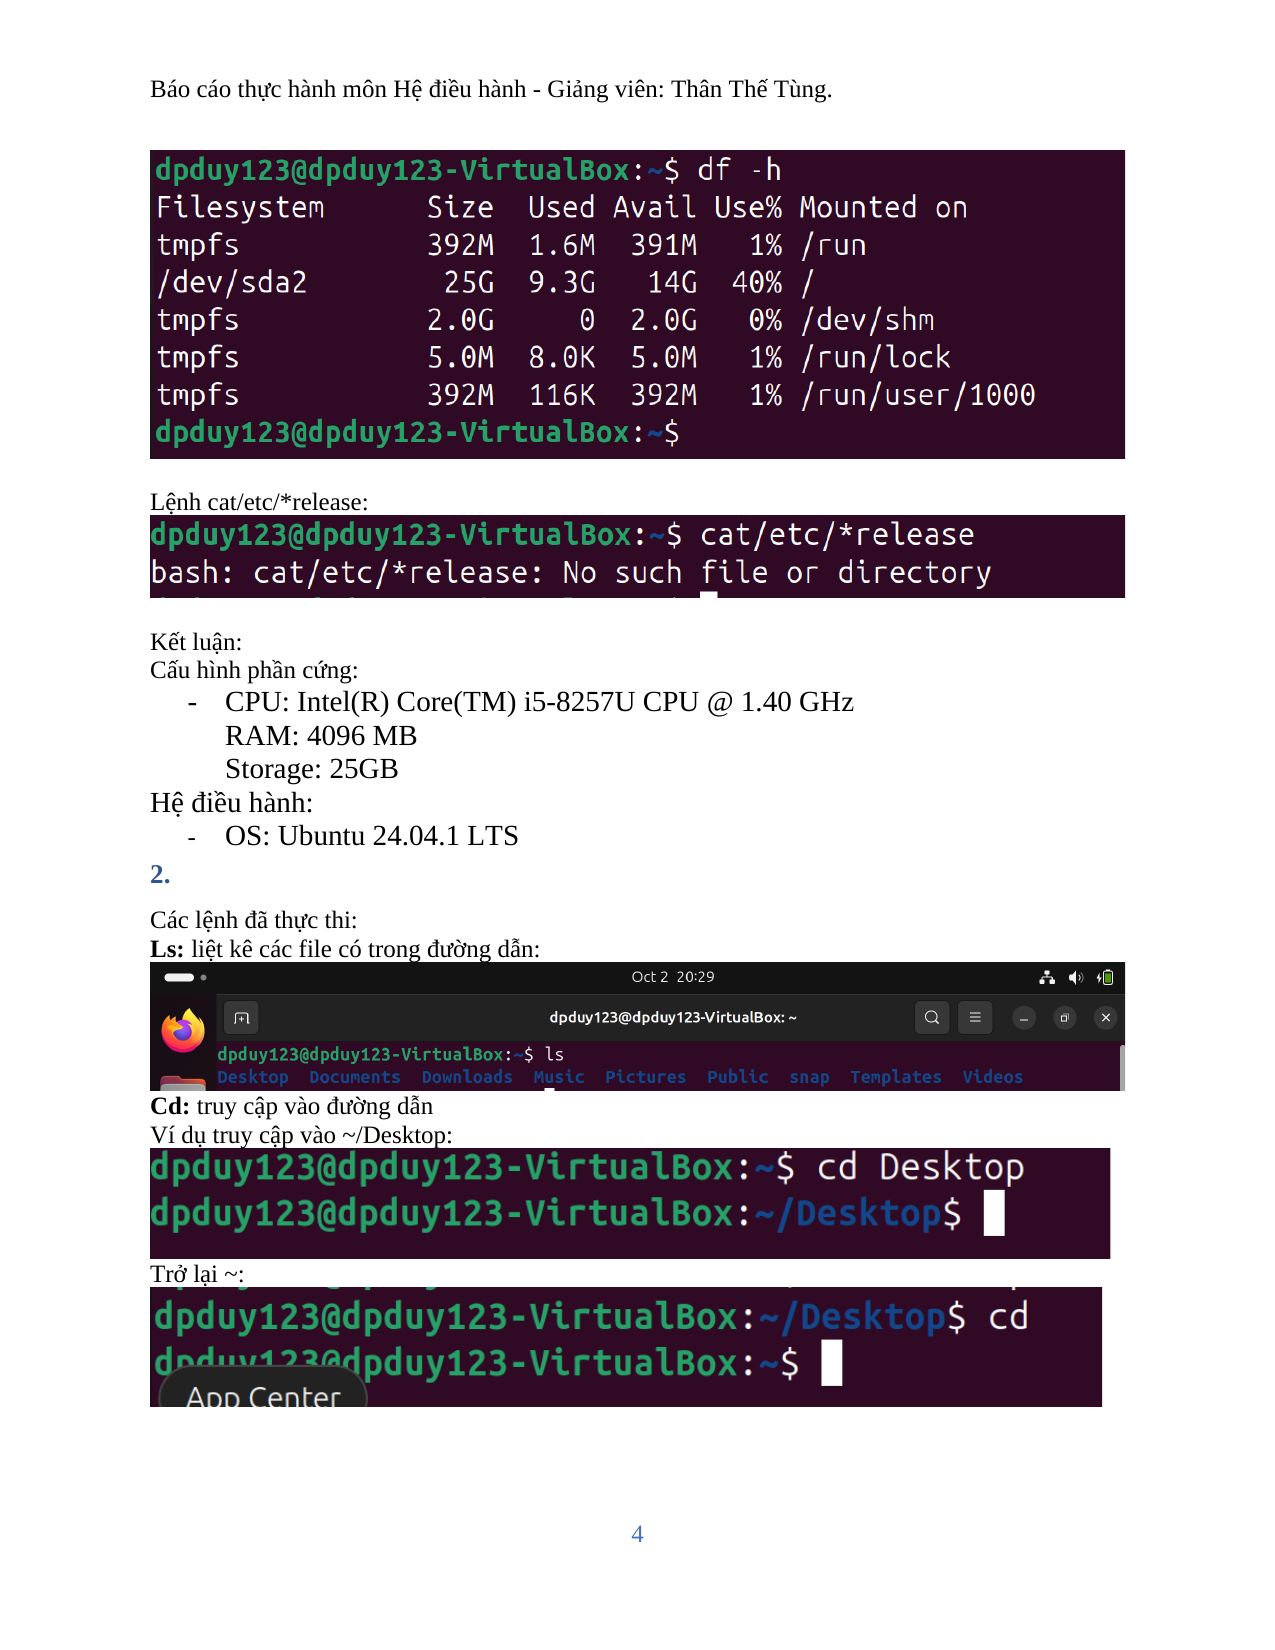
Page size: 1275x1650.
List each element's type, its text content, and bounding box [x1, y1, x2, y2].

picture [150, 962, 1125, 1091]
text Các lệnh đã thực thi: [150, 905, 1125, 934]
text Cấu hình phần cứng: [150, 656, 1125, 684]
picture [150, 150, 1125, 459]
picture [150, 515, 1125, 598]
text Lệnh cat/etc/*release: [150, 487, 1125, 515]
list OS: Ubuntu 24.04.1 LTS [187, 818, 1125, 852]
text Hệ điều hành: [150, 785, 1125, 818]
text Kết luận: [150, 627, 1125, 656]
text Trở lại ~: [150, 1259, 1125, 1288]
text Ls: liệt kê các file có trong đường dẫn: [150, 934, 1125, 962]
list CPU: Intel(R) Core(TM) i5-8257U CPU @ 1.40 GHz RAM: 4096 MB Storage: 25GB [187, 684, 1125, 785]
picture [150, 1287, 1103, 1407]
text Ví dụ truy cập vào ~/Desktop: [150, 1120, 1125, 1148]
text Cd: truy cập vào đường dẫn [150, 1091, 1125, 1120]
picture [150, 1148, 1111, 1259]
